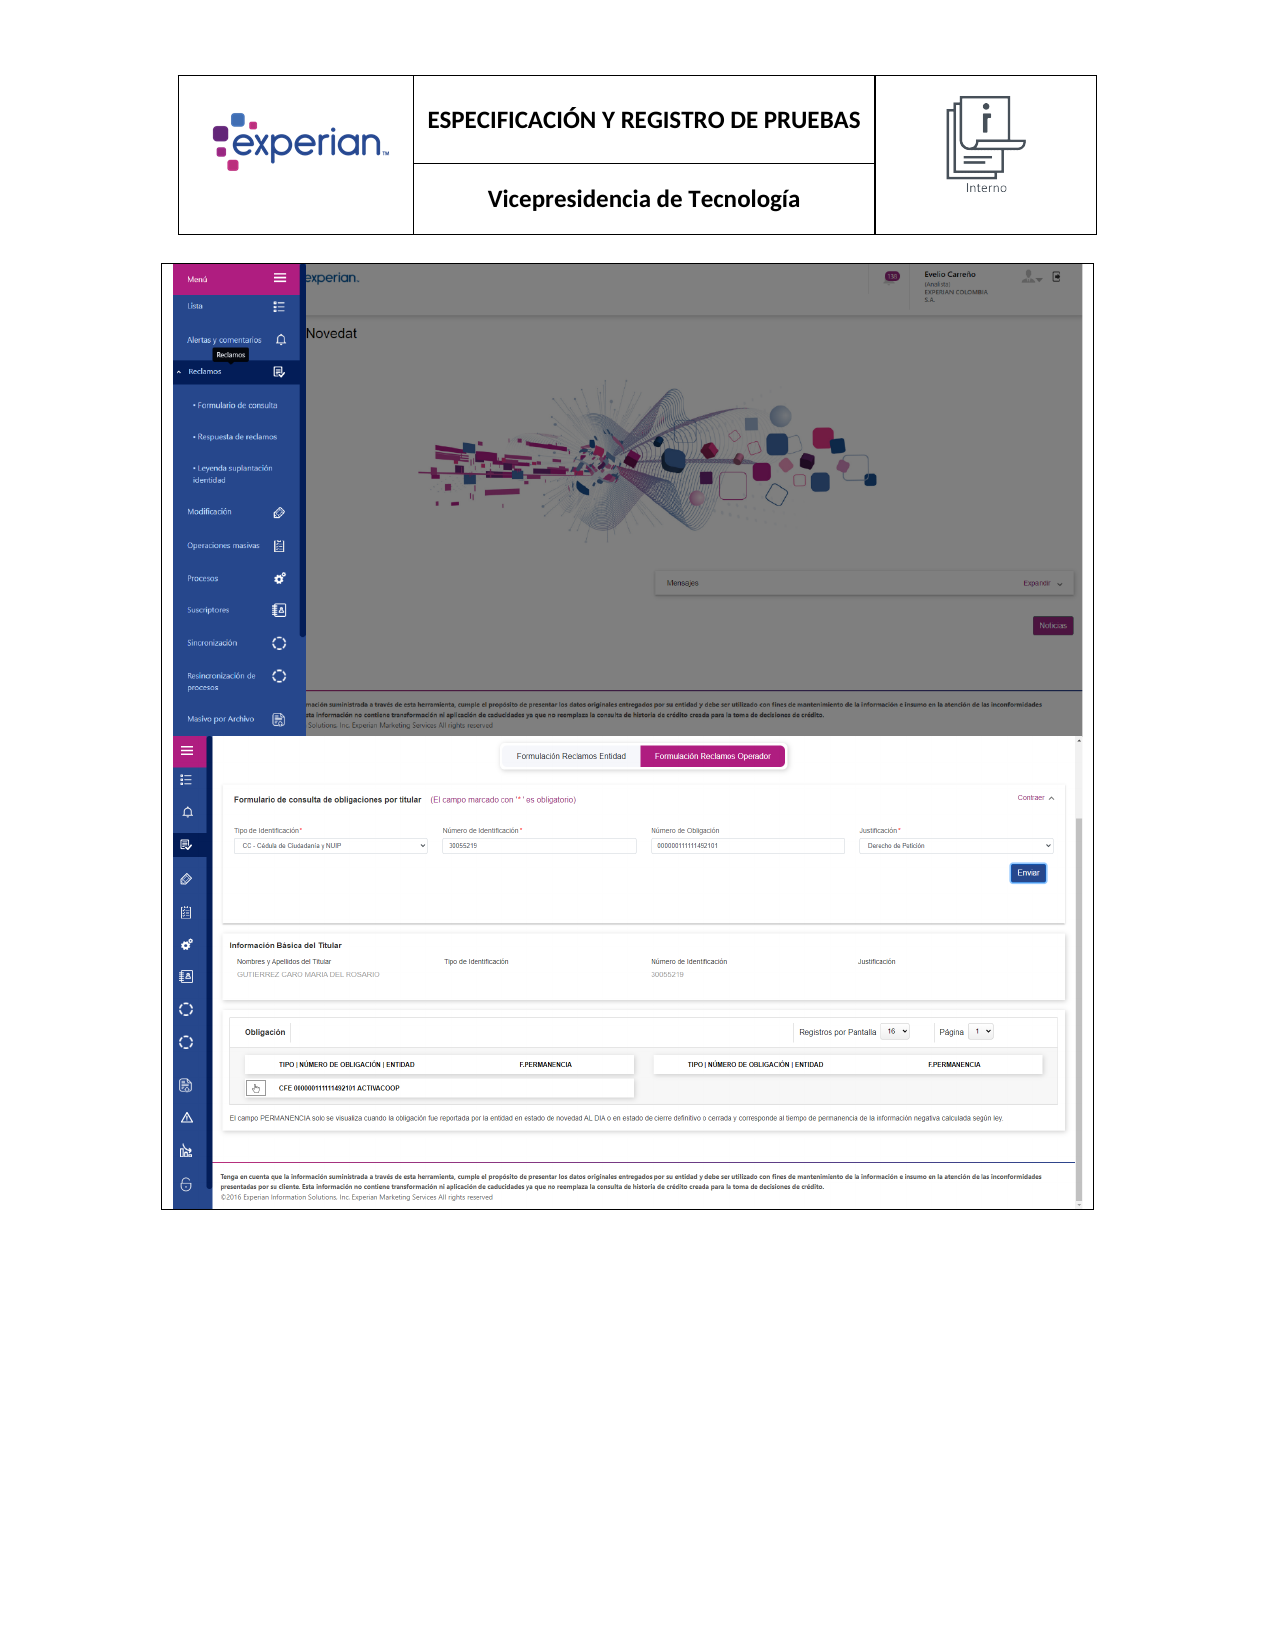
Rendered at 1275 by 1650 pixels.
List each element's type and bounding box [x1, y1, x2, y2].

picture [946, 91, 1026, 193]
table_cell [1083, 264, 1093, 1209]
picture [173, 264, 1083, 1209]
picture [191, 91, 401, 192]
table_cell [162, 264, 173, 1209]
